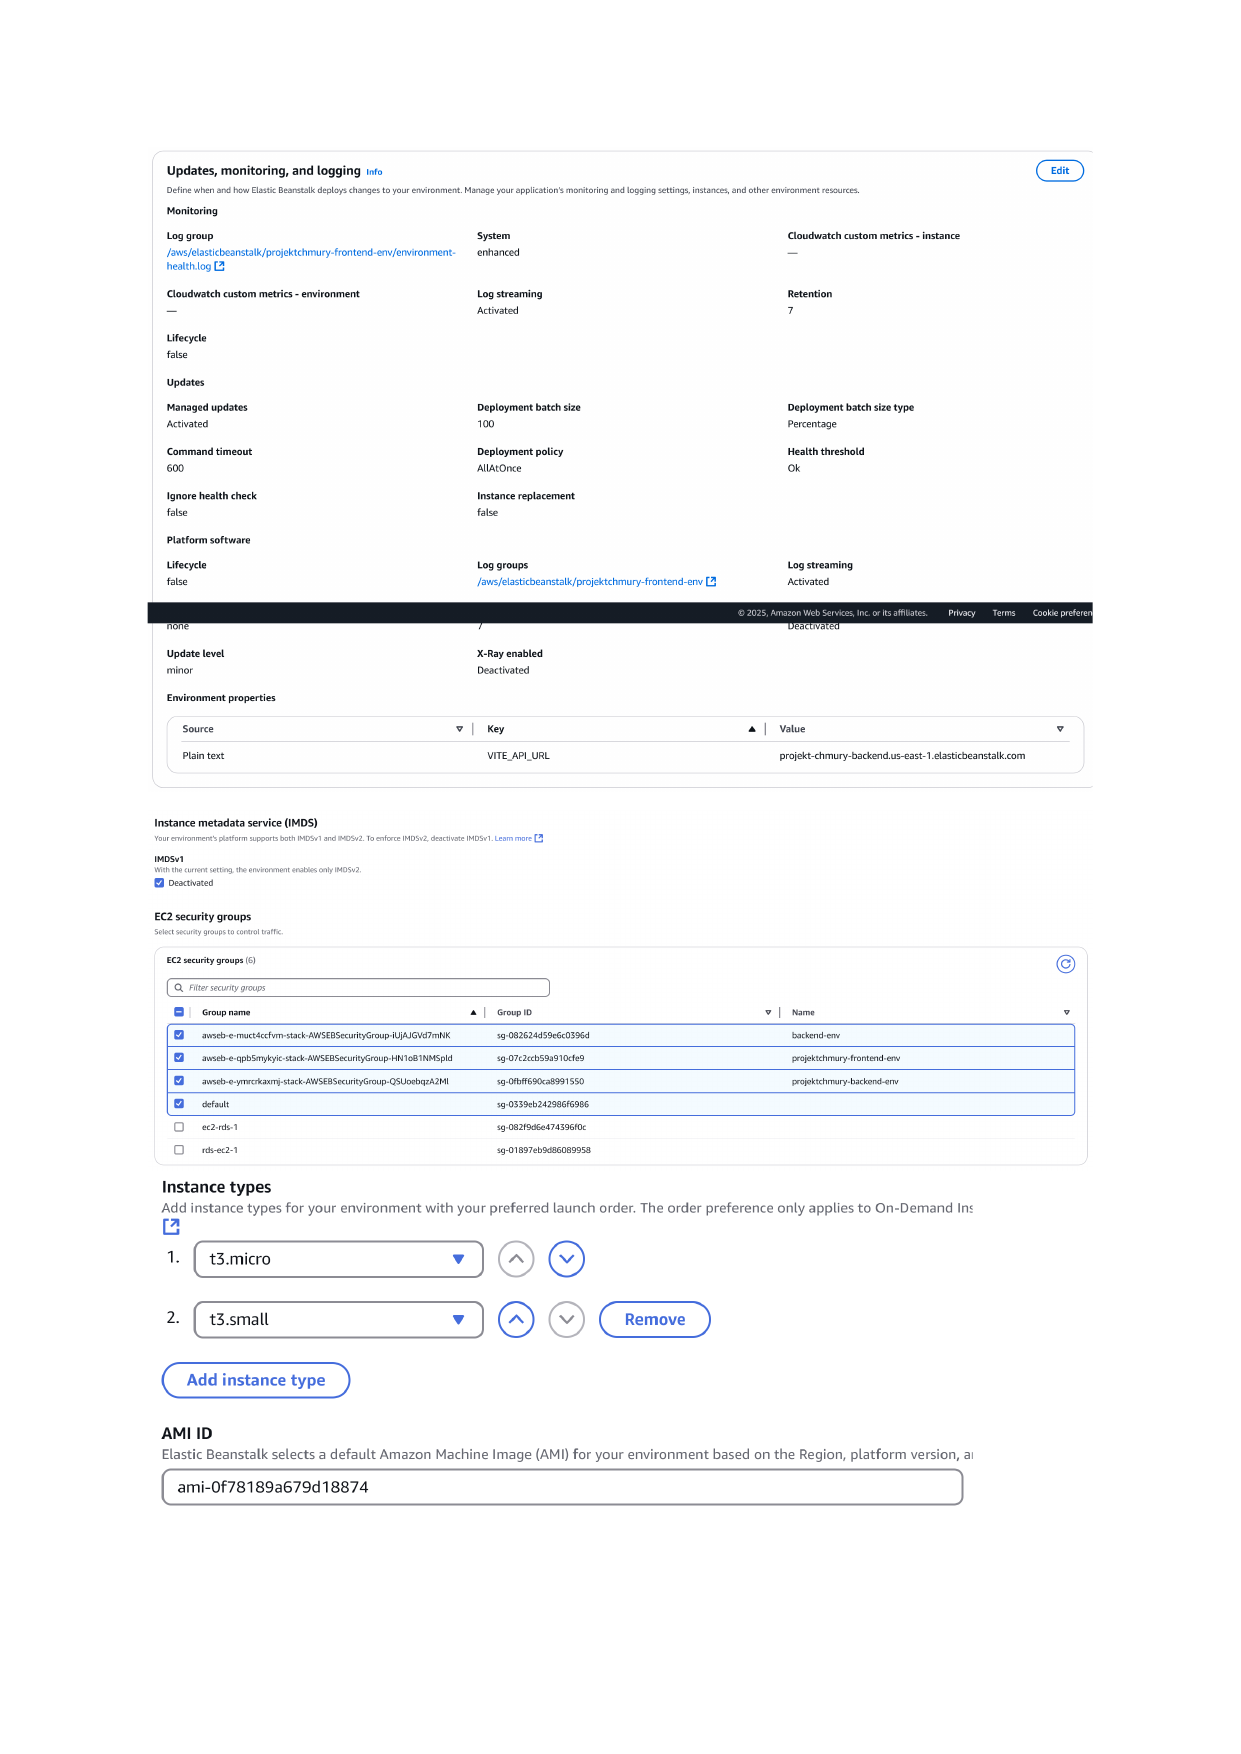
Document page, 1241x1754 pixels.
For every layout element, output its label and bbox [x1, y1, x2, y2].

picture [147, 147, 1093, 792]
picture [147, 810, 1093, 1171]
picture [147, 1172, 973, 1508]
